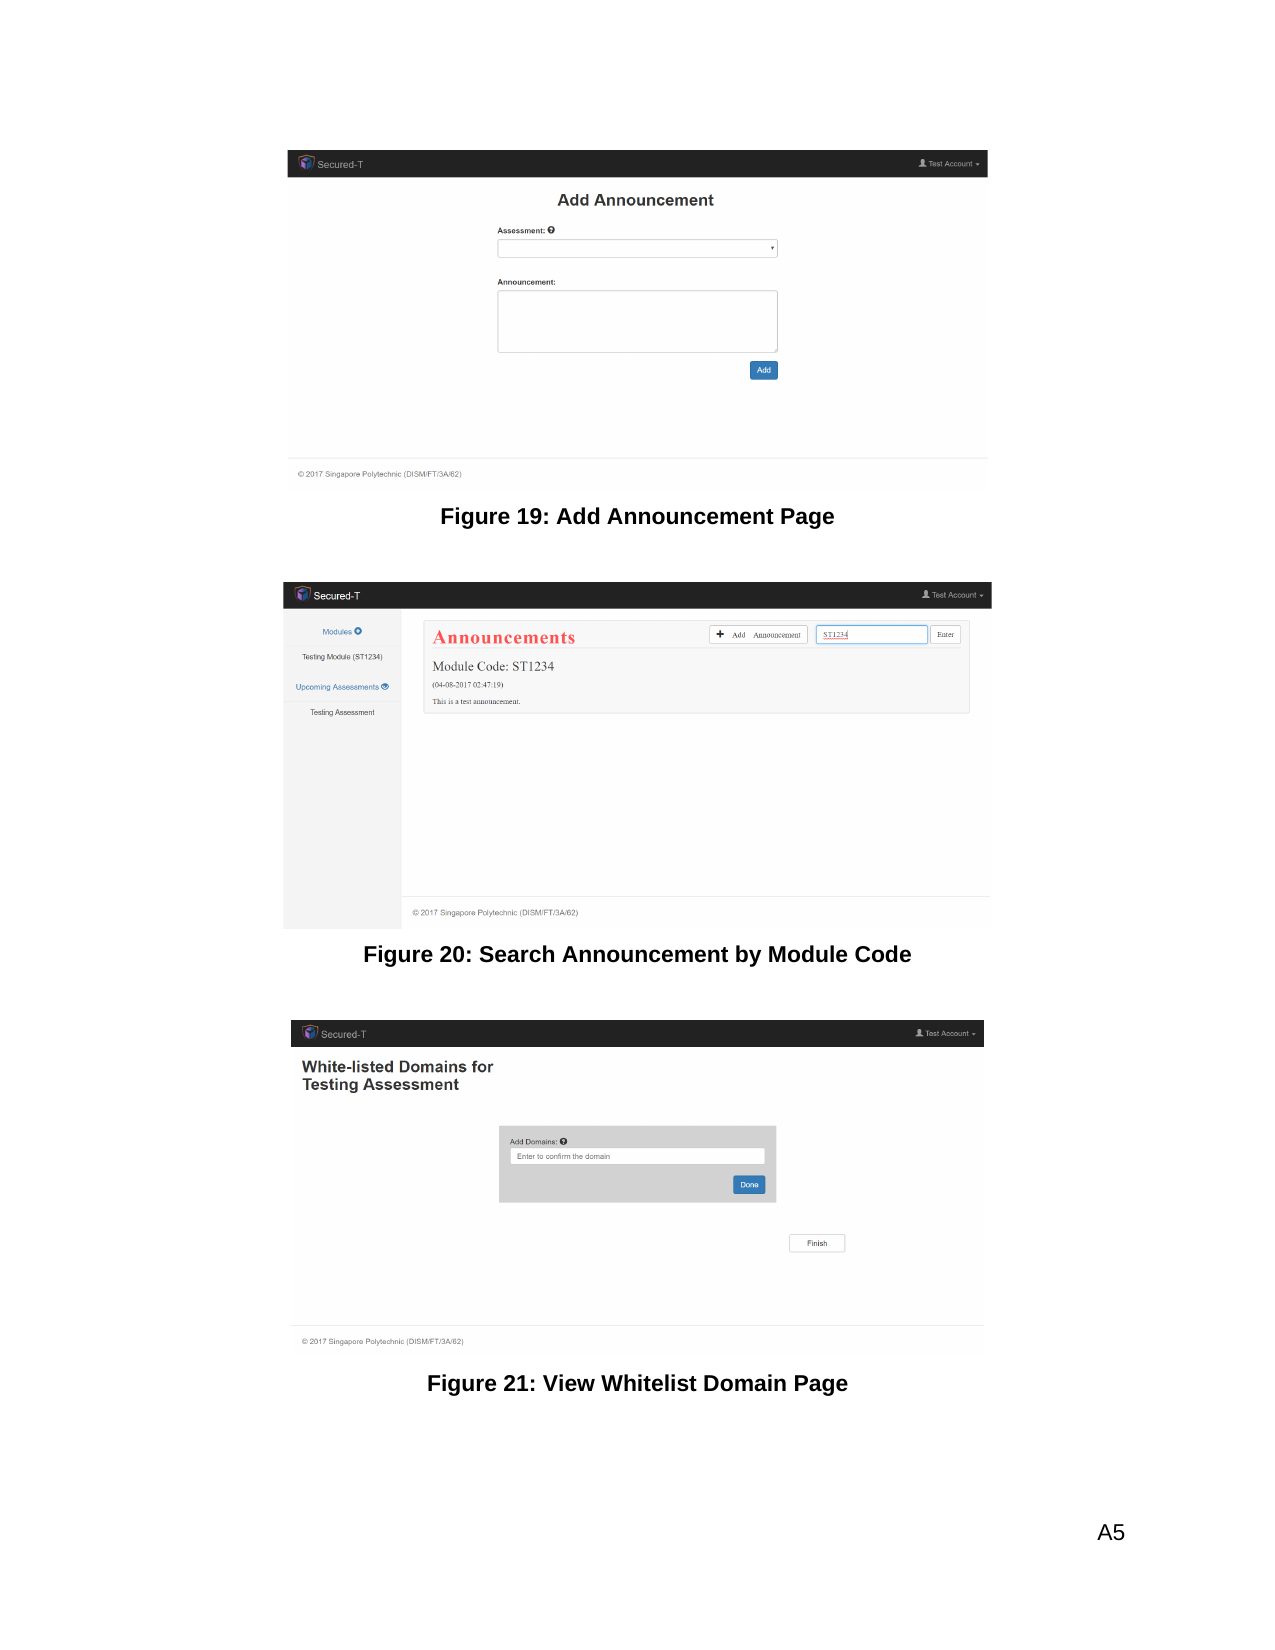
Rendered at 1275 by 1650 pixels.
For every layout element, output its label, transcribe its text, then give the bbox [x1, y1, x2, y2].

picture [283, 582, 992, 929]
text Figure 20: Search Announcement by Module Code [150, 941, 1125, 968]
picture [291, 1020, 984, 1357]
text Figure 21: View Whitelist Domain Page [150, 1370, 1125, 1396]
picture [287, 150, 988, 490]
text Figure 19: Add Announcement Page [150, 503, 1125, 529]
